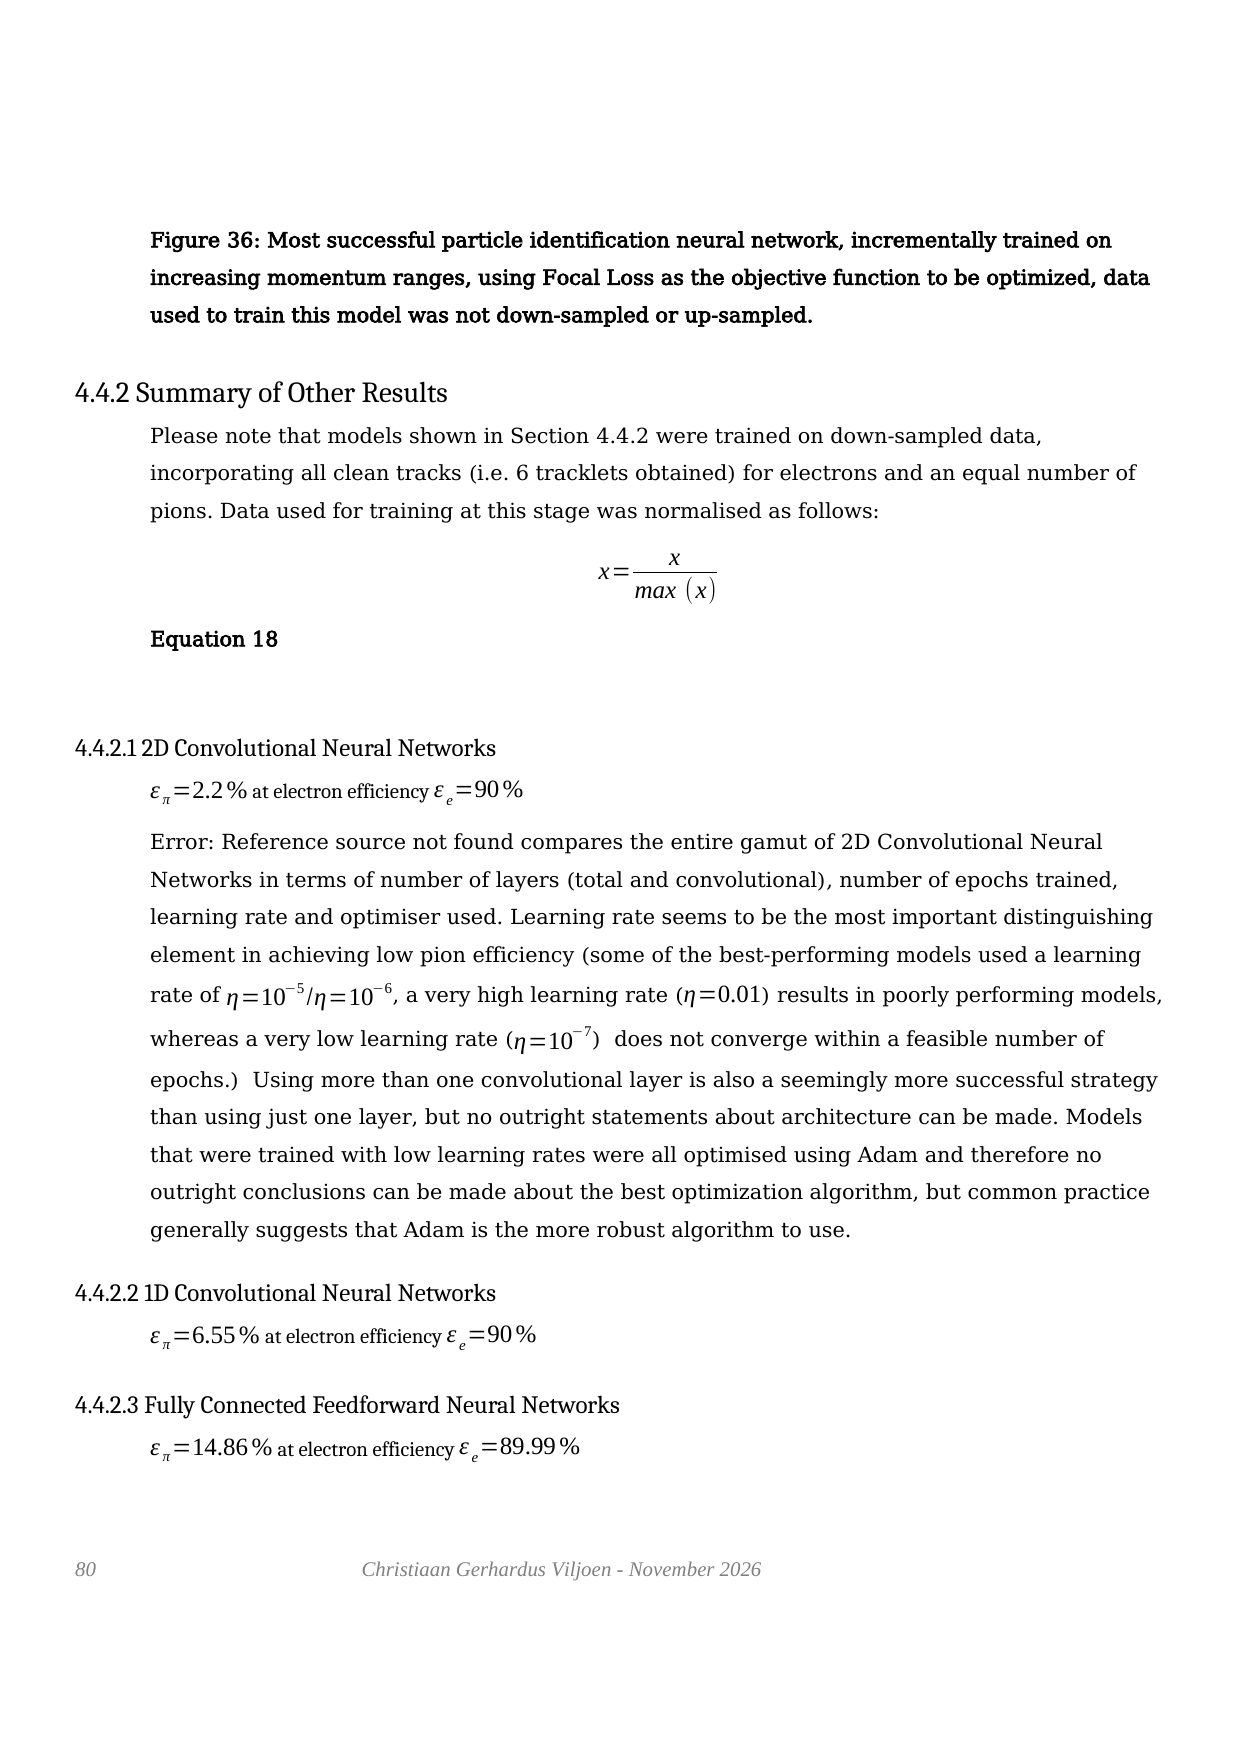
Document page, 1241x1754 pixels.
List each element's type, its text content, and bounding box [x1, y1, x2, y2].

text Please note that models shown in Section 4.4.2 were trained on down-sampled data, incorporating all clean tracks (i.e. 6 tracklets obtained) for electrons and an equal number of pions. Data used for training at this stage was normalised as follows: [150, 423, 1165, 523]
text at electron efficiency [150, 775, 1165, 809]
text at electron efficiency [150, 1432, 1165, 1466]
text at electron efficiency [150, 1320, 1165, 1354]
subtitle 2D Convolutional Neural Networks [75, 734, 1165, 763]
subtitle Summary of Other Results [75, 377, 1165, 410]
subtitle Fully Connected Feedforward Neural Networks [75, 1391, 1165, 1420]
text Equation 18 [150, 626, 1165, 651]
subtitle 1D Convolutional Neural Networks [75, 1279, 1165, 1308]
